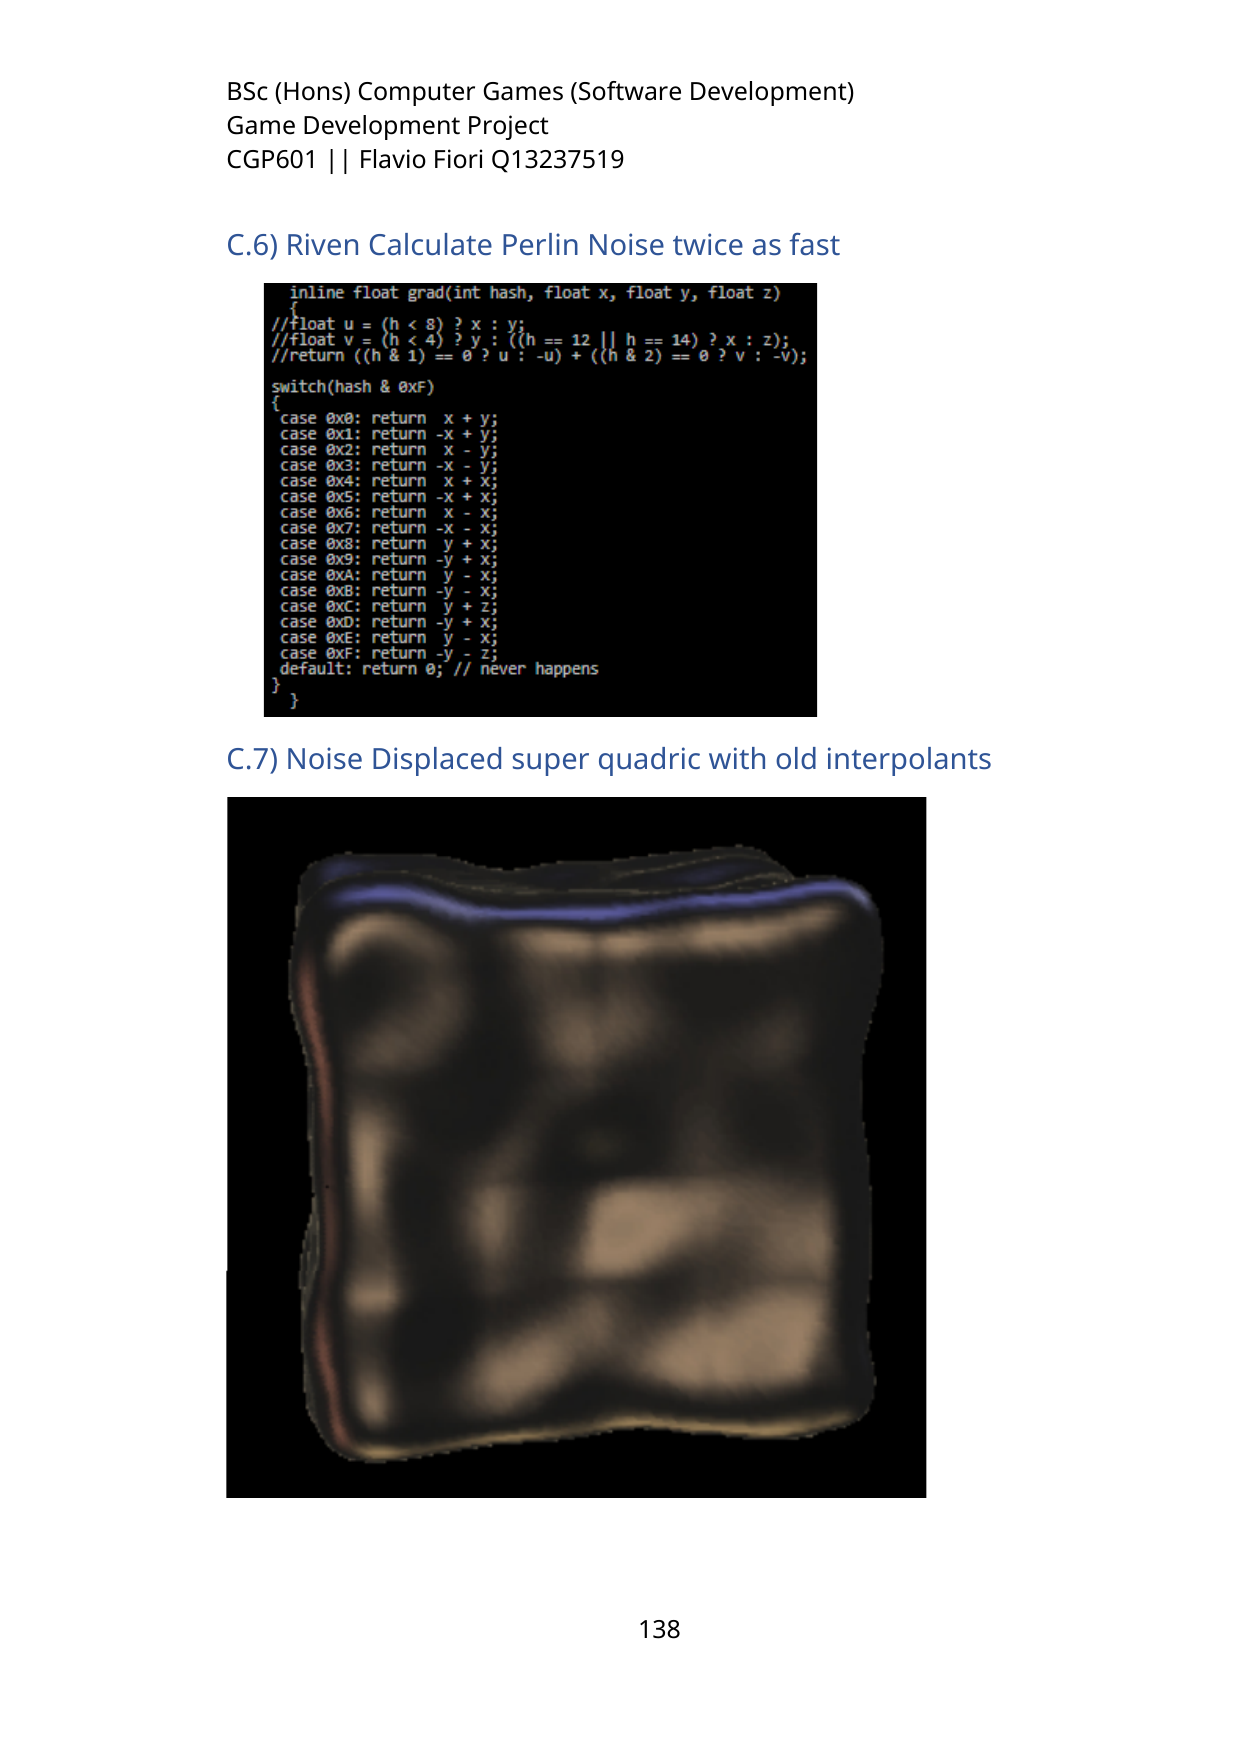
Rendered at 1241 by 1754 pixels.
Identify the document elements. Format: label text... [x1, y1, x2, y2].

picture [226, 797, 927, 1498]
picture [263, 283, 818, 717]
subtitle C.6) Riven Calculate Perlin Noise twice as fast [226, 224, 1092, 264]
subtitle C.7) Noise Displaced super quadric with old interpolants [226, 738, 1092, 778]
